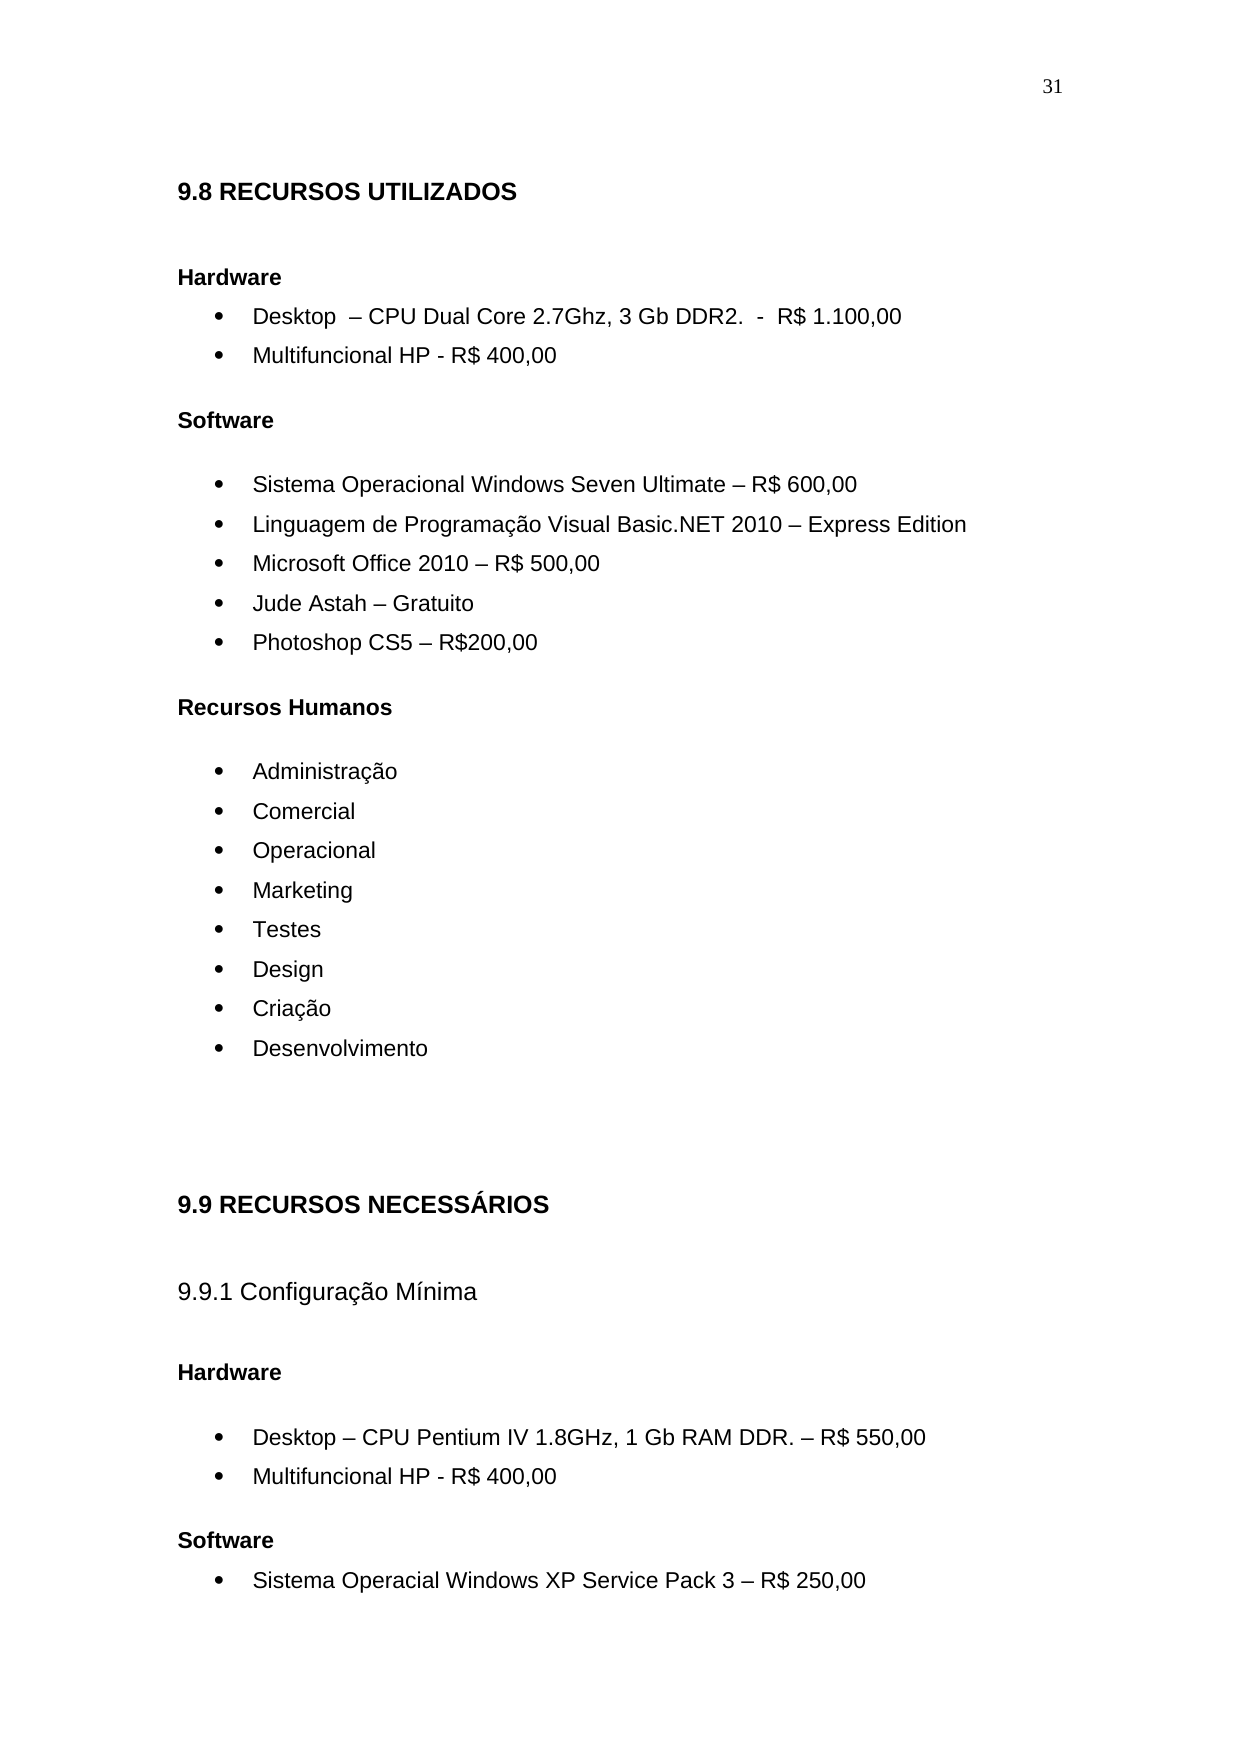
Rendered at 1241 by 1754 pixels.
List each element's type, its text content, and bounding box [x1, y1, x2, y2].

text Hardware [177, 1359, 1063, 1385]
list Administração [215, 758, 1063, 784]
list Desktop – CPU Pentium IV 1.8GHz, 1 Gb RAM DDR. – R$ 550,00 [215, 1423, 1063, 1450]
list Microsoft Office 2010 – R$ 500,00 [215, 550, 1063, 577]
list Design [215, 956, 1063, 982]
text Recursos Humanos [177, 694, 1063, 720]
list Multifuncional HP - R$ 400,00 [215, 342, 1063, 369]
list Criação [215, 995, 1063, 1021]
text Software [177, 407, 1063, 433]
list Sistema Operacial Windows XP Service Pack 3 – R$ 250,00 [215, 1567, 1063, 1593]
text 9.9 Recursos necessários [177, 1190, 1063, 1219]
text 9.8 Recursos utilizados [177, 177, 1063, 206]
list Desktop – CPU Dual Core 2.7Ghz, 3 Gb DDR2. - R$ 1.100,00 [215, 303, 1063, 329]
list Photoshop CS5 – R$200,00 [215, 629, 1063, 656]
text Software [177, 1527, 1063, 1554]
list Marketing [215, 877, 1063, 903]
list Operacional [215, 837, 1063, 863]
list Multifuncional HP - R$ 400,00 [215, 1463, 1063, 1489]
list Sistema Operacional Windows Seven Ultimate – R$ 600,00 [215, 471, 1063, 498]
list Comercial [215, 798, 1063, 824]
list Jude Astah – Gratuito [215, 590, 1063, 616]
text Hardware [177, 263, 1063, 290]
list Testes [215, 916, 1063, 942]
text 9.9.1 Configuração Mínima [177, 1277, 1063, 1305]
list Linguagem de Programação Visual Basic.NET 2010 – Express Edition [215, 511, 1063, 537]
list Desenvolvimento [215, 1034, 1063, 1061]
